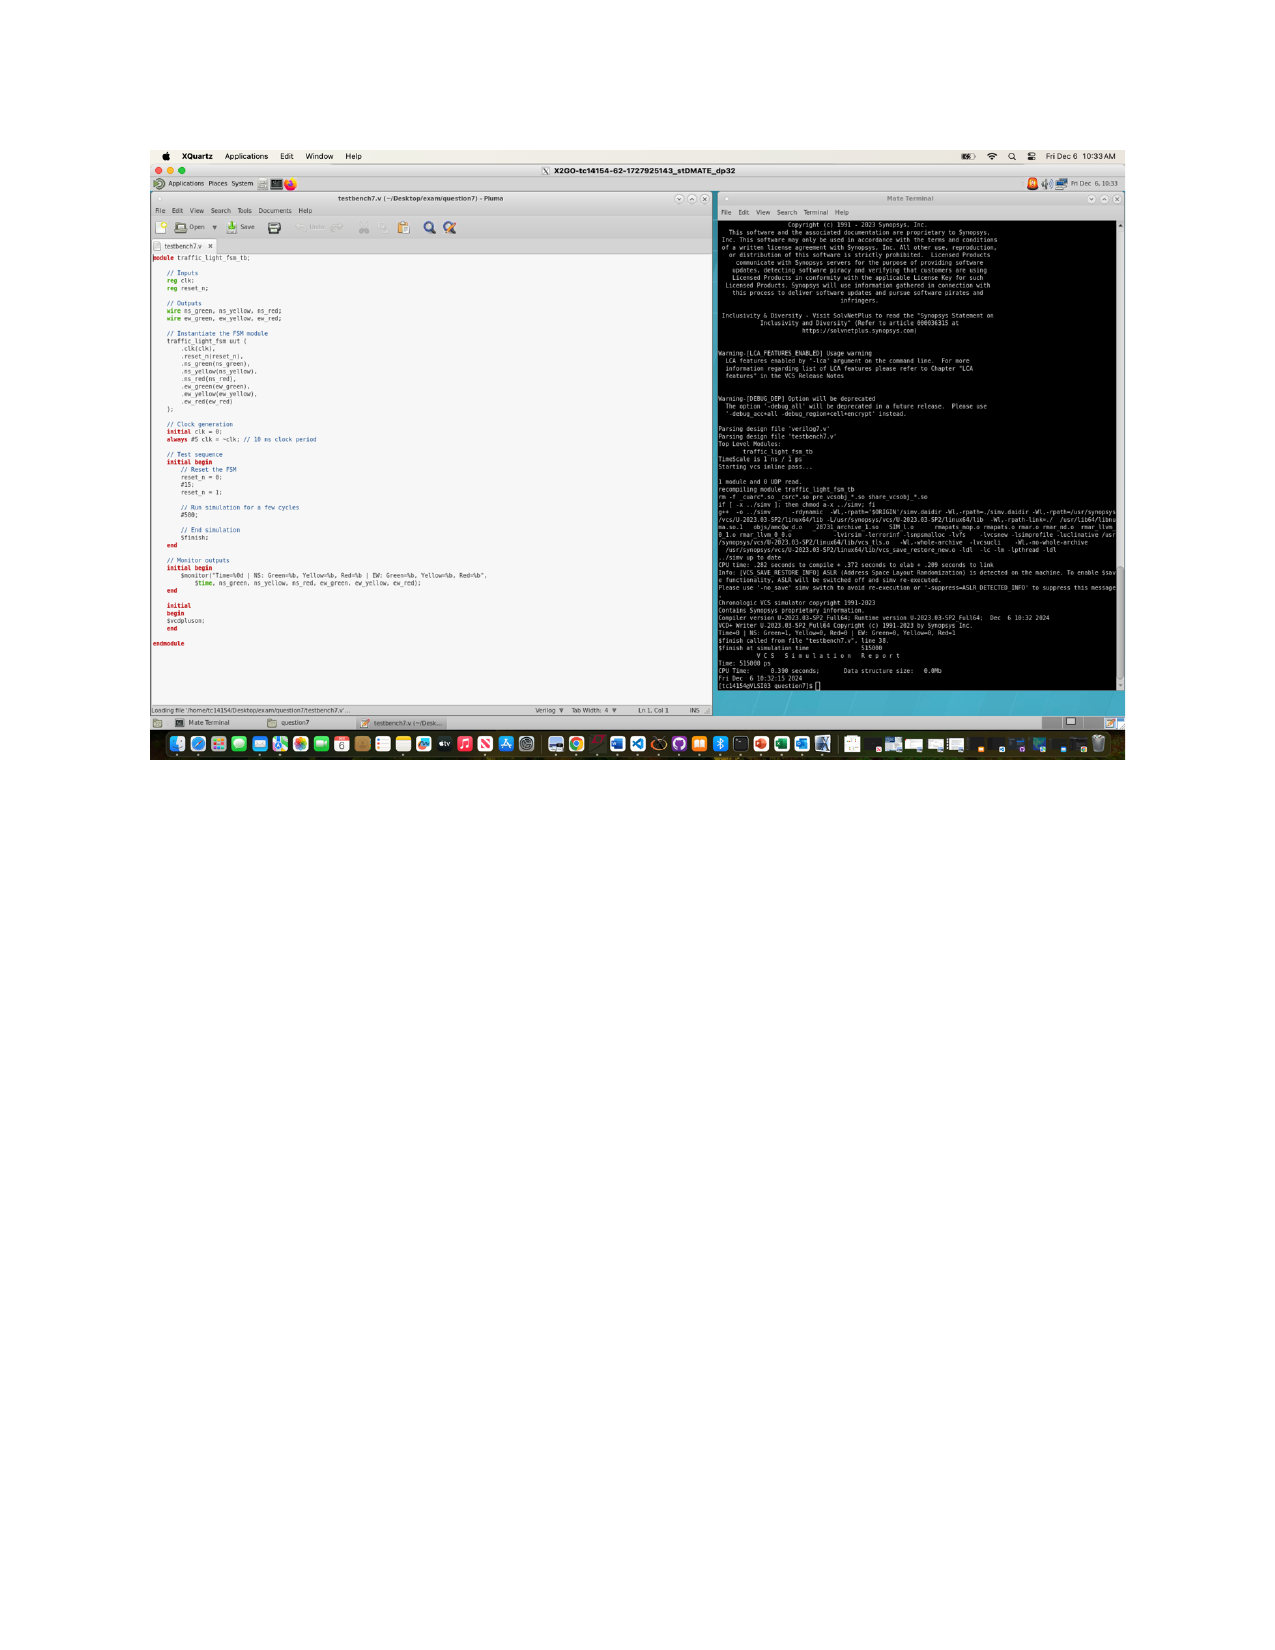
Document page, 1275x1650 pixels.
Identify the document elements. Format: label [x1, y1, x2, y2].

picture [150, 150, 1125, 760]
